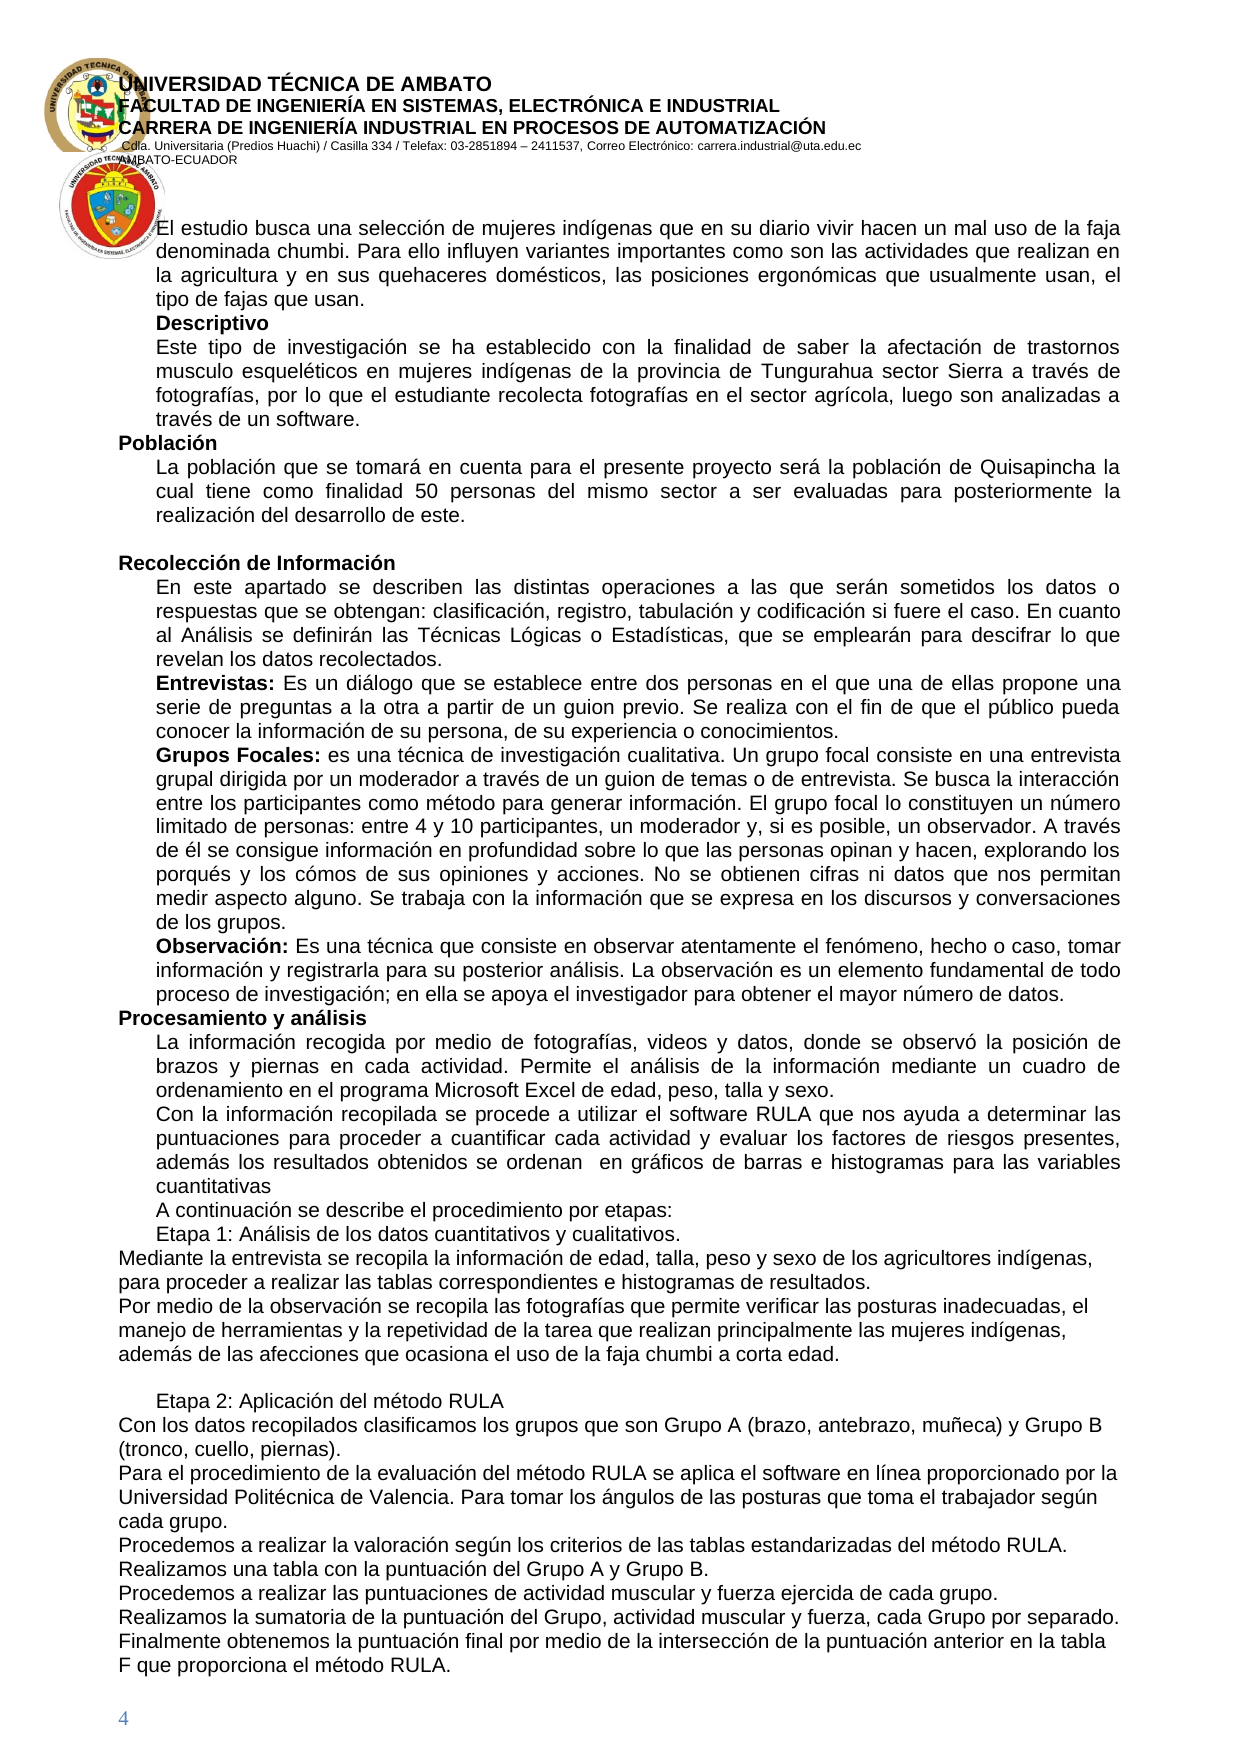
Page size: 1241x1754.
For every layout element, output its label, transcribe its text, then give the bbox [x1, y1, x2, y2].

text Descriptivo [156, 311, 1122, 335]
text Con la información recopilada se procede a utilizar el software RULA que nos ayuda a determinar las puntuaciones para proceder a cuantificar cada actividad y evaluar los factores de riesgos presentes, además los resultados obtenidos se ordenan en gráficos de barras e histogramas para las variables cuantitativas [156, 1102, 1122, 1198]
text Etapa 1: Análisis de los datos cuantitativos y cualitativos. [156, 1222, 1122, 1246]
text La población que se tomará en cuenta para el presente proyecto será la población de Quisapincha la cual tiene como finalidad 50 personas del mismo sector a ser evaluadas para posteriormente la realización del desarrollo de este. [156, 455, 1122, 527]
picture [44, 58, 165, 259]
text Este tipo de investigación se ha establecido con la finalidad de saber la afectación de trastornos musculo esqueléticos en mujeres indígenas de la provincia de Tungurahua sector Sierra a través de fotografías, por lo que el estudiante recolecta fotografías en el sector agrícola, luego son analizadas a través de un software. [156, 335, 1122, 431]
text La información recogida por medio de fotografías, videos y datos, donde se observó la posición de brazos y piernas en cada actividad. Permite el análisis de la información mediante un cuadro de ordenamiento en el programa Microsoft Excel de edad, peso, talla y sexo. [156, 1030, 1122, 1102]
text El estudio busca una selección de mujeres indígenas que en su diario vivir hacen un mal uso de la faja denominada chumbi. Para ello influyen variantes importantes como son las actividades que realizan en la agricultura y en sus quehaceres domésticos, las posiciones ergonómicas que usualmente usan, el tipo de fajas que usan. [156, 215, 1122, 311]
text Entrevistas: Es un diálogo que se establece entre dos personas en el que una de ellas propone una serie de preguntas a la otra a partir de un guion previo. Se realiza con el fin de que el público pueda conocer la información de su persona, de su experiencia o conocimientos. [156, 671, 1122, 742]
text A continuación se describe el procedimiento por etapas: [156, 1198, 1122, 1222]
picture [146, 101, 151, 110]
text Etapa 2: Aplicación del método RULA [156, 1389, 1122, 1413]
text Grupos Focales: es una técnica de investigación cualitativa. Un grupo focal consiste en una entrevista grupal dirigida por un moderador a través de un guion de temas o de entrevista. Se busca la interacción entre los participantes como método para generar información. El grupo focal lo constituyen un número limitado de personas: entre 4 y 10 participantes, un moderador y, si es posible, un observador. A través de él se consigue información en profundidad sobre lo que las personas opinan y hacen, explorando los porqués y los cómos de sus opiniones y acciones. No se obtienen cifras ni datos que nos permitan medir aspecto alguno. Se trabaja con la información que se expresa en los discursos y conversaciones de los grupos. [156, 742, 1122, 934]
text En este apartado se describen las distintas operaciones a las que serán sometidos los datos o respuestas que se obtengan: clasificación, registro, tabulación y codificación si fuere el caso. En cuanto al Análisis se definirán las Técnicas Lógicas o Estadísticas, que se emplearán para descifrar lo que revelan los datos recolectados. [156, 575, 1122, 671]
text Observación: Es una técnica que consiste en observar atentamente el fenómeno, hecho o caso, tomar información y registrarla para su posterior análisis. La observación es un elemento fundamental de todo proceso de investigación; en ella se apoya el investigador para obtener el mayor número de datos. [156, 934, 1122, 1006]
